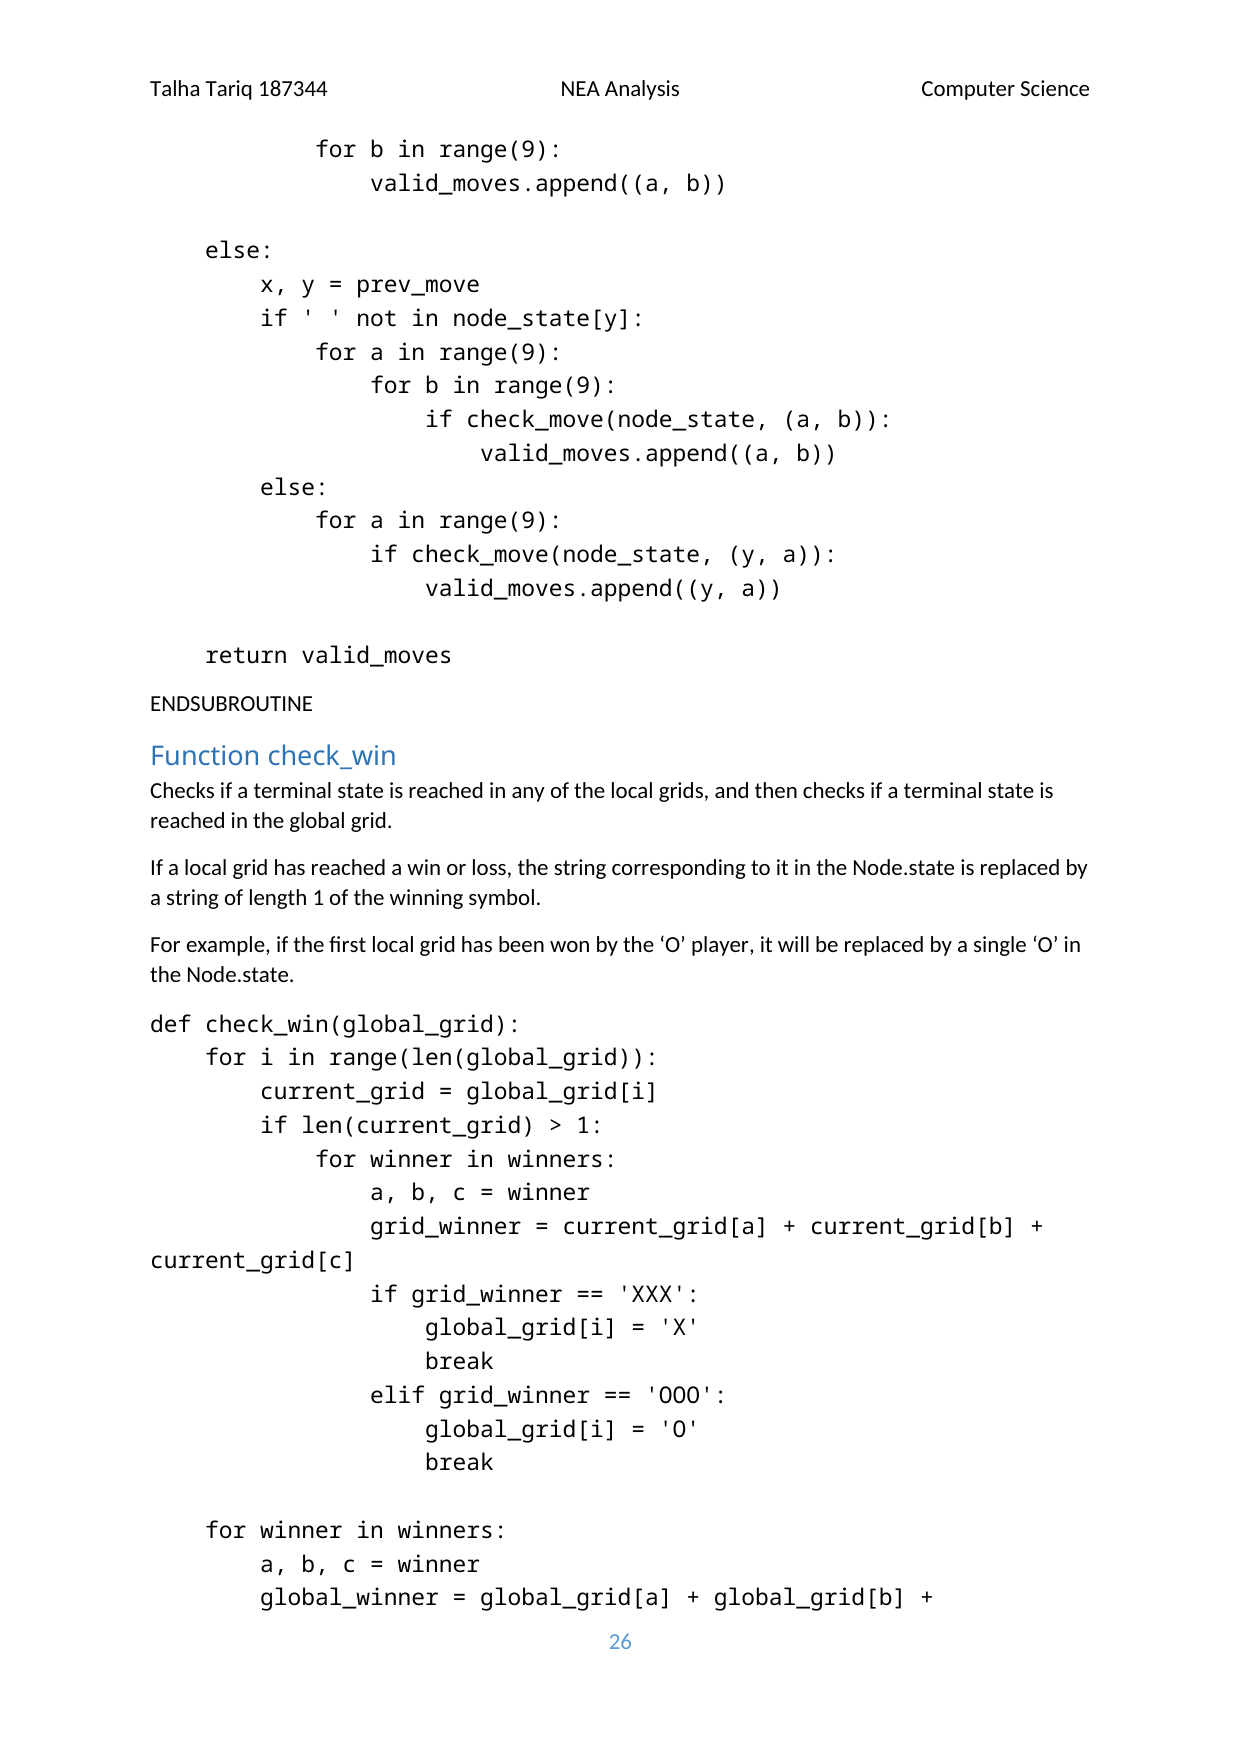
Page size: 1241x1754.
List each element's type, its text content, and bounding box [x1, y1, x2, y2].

text ENDSUBROUTINE [150, 757, 1090, 785]
subtitle Function check_win [150, 804, 1090, 841]
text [150, 133, 1090, 738]
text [150, 1075, 1090, 1612]
text Checks if a terminal state is reached in any of the local grids, and then checks if a terminal state is reached in the global grid. [150, 844, 1090, 902]
text If a local grid has reached a win or loss, the string corresponding to it in the Node.state is replaced by a string of length 1 of the winning symbol. [150, 921, 1090, 979]
text For example, if the first local grid has been won by the ‘O’ player, it will be replaced by a single ‘O’ in the Node.state. [150, 998, 1090, 1056]
